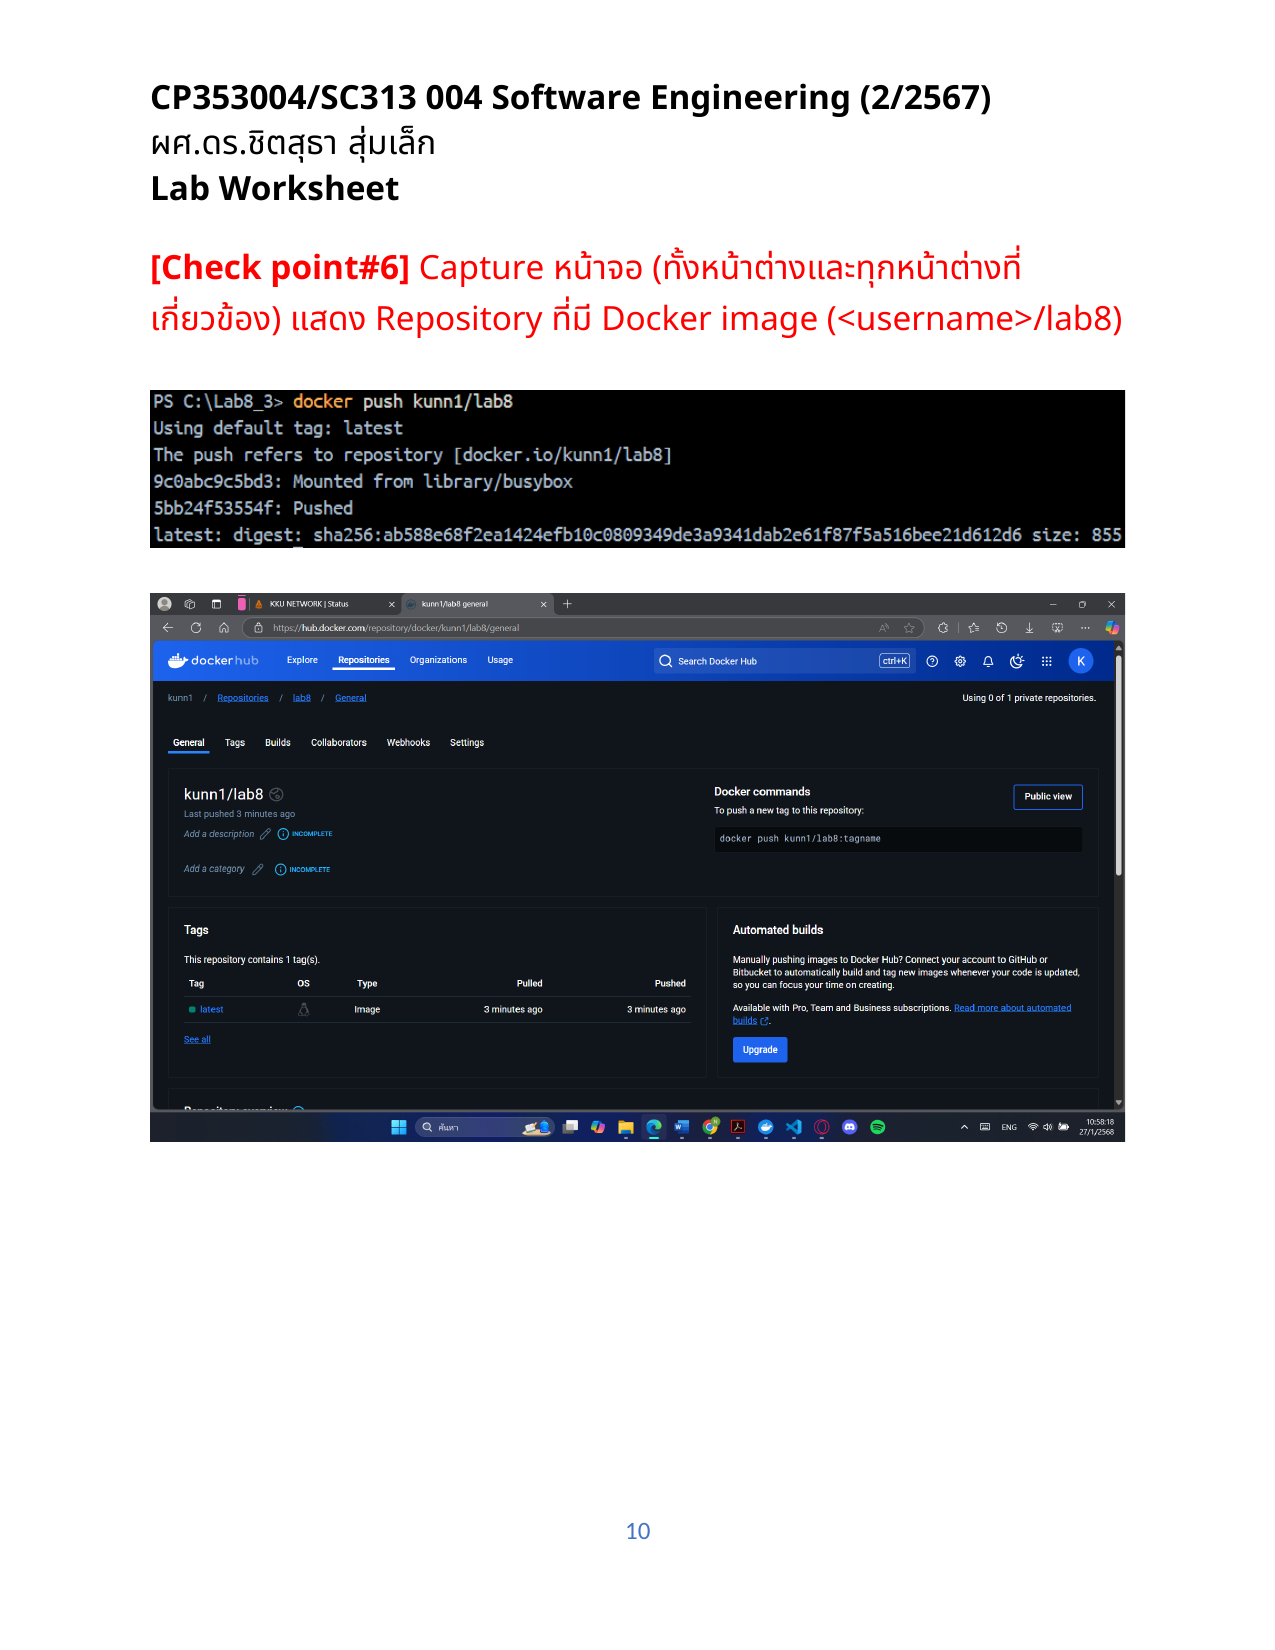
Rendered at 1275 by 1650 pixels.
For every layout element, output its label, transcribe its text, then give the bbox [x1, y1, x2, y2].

text [Check point#6] Capture หน้าจอ (ทั้งหน้าต่างและทุกหน้าต่างที่เกี่ยวข้อง) แสดง Repository ที่มี Docker image (<username>/lab8) [150, 244, 1125, 345]
picture [150, 593, 1125, 1142]
picture [150, 390, 1125, 548]
